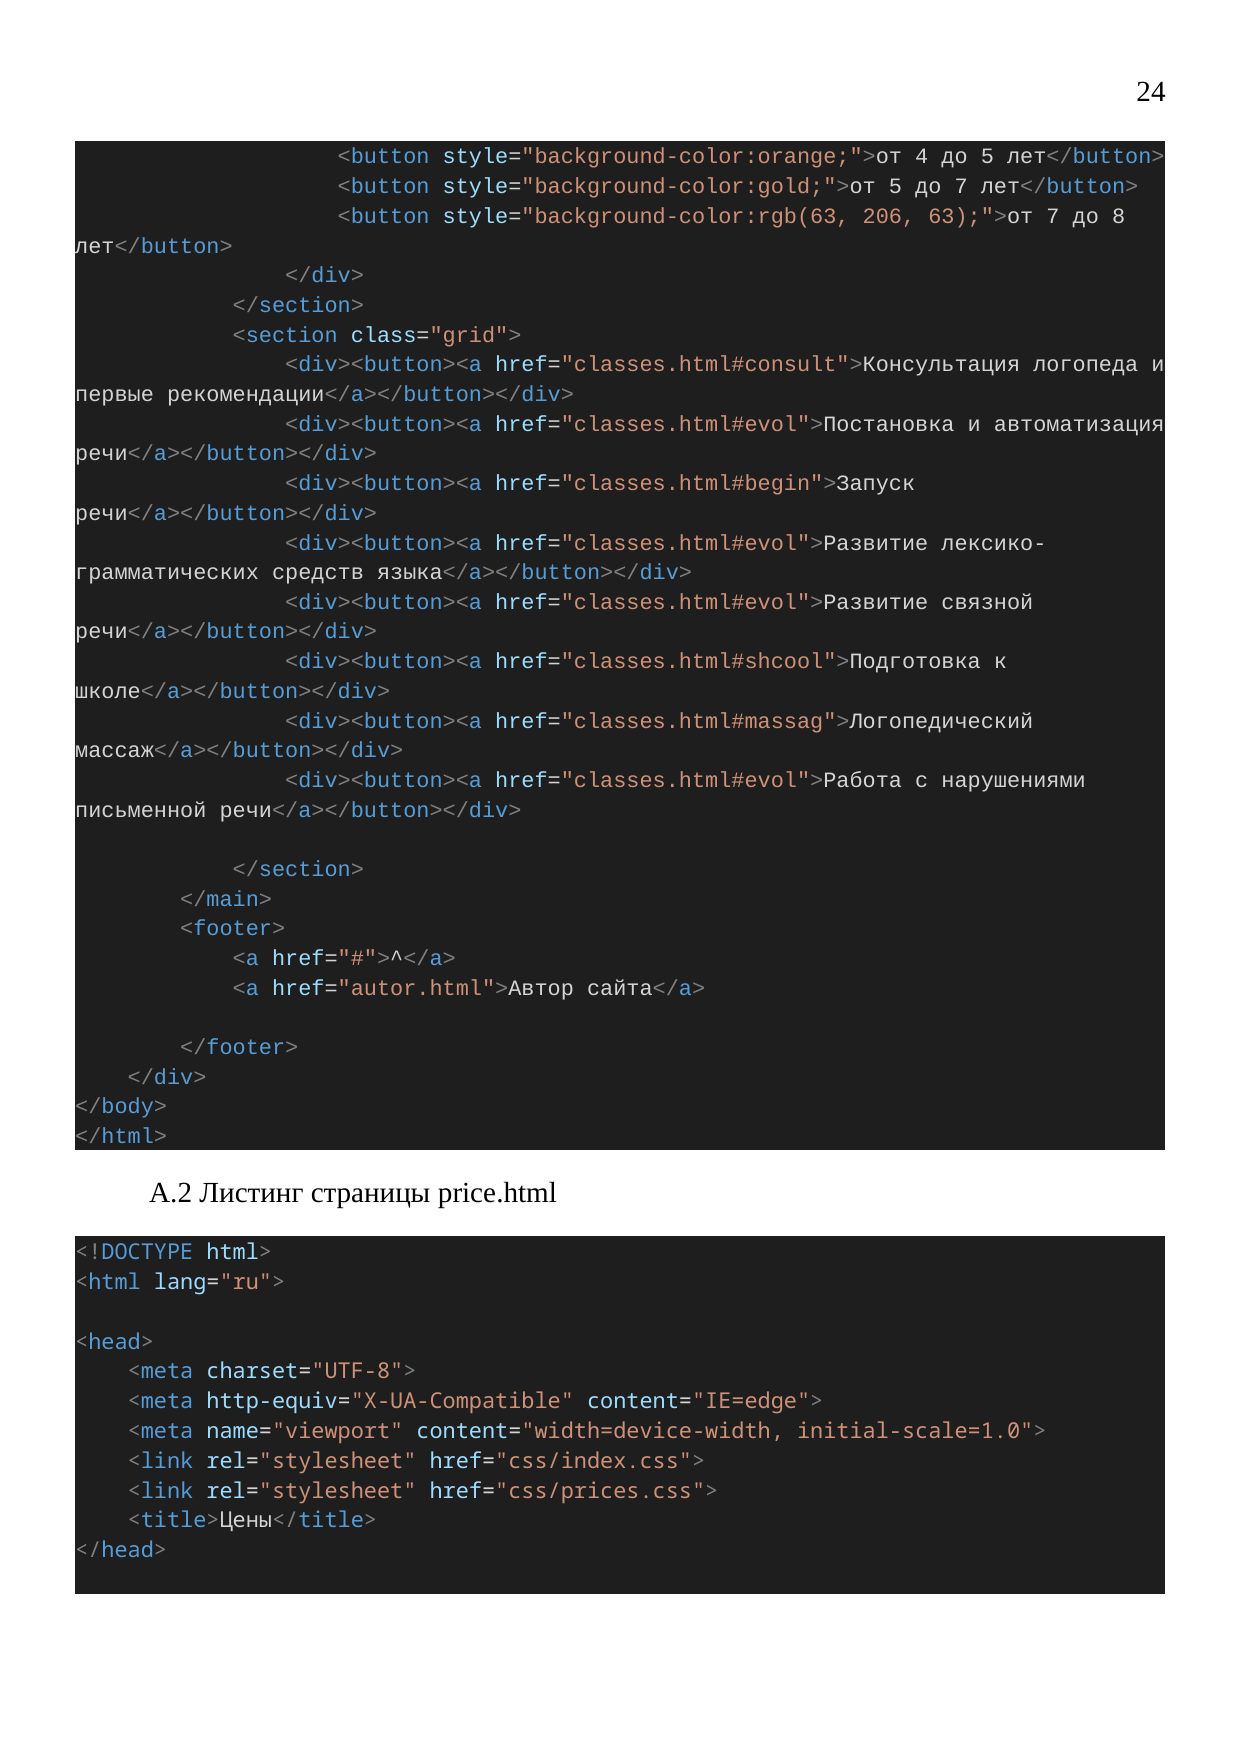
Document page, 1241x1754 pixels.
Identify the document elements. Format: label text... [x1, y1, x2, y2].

text </footer> [75, 1031, 1165, 1061]
text </section> [75, 853, 1165, 883]
text <!DOCTYPE html> [75, 1236, 1165, 1266]
text <section class="grid"> [75, 319, 1165, 349]
text <meta charset="UTF-8"> [75, 1356, 1165, 1385]
text <div><button><a href="classes.html#consult">Консультация логопеда и первые рекомендации</a></button></div> [75, 349, 1165, 408]
text <title>Цены</title> [75, 1504, 1165, 1534]
text <link rel="stylesheet" href="css/index.css"> [75, 1445, 1165, 1475]
text <div><button><a href="classes.html#shcool">Подготовка к школе</a></button></div> [75, 646, 1165, 705]
text </html> [75, 1121, 1165, 1150]
text <a href="#">^</a> [75, 942, 1165, 972]
text <button style="background-color:rgb(63, 206, 63);">от 7 до 8 лет</button> [75, 200, 1165, 259]
text </section> [75, 289, 1165, 319]
text <head> [75, 1326, 1165, 1356]
text <meta name="viewport" content="width=device-width, initial-scale=1.0"> [75, 1415, 1165, 1445]
text <div><button><a href="classes.html#evol">Развитие связной речи</a></button></div> [75, 586, 1165, 646]
text </main> [75, 883, 1165, 913]
text </div> [75, 259, 1165, 289]
text <div><button><a href="classes.html#evol">Развитие лексико-грамматических средств языка</a></button></div> [75, 527, 1165, 586]
text <div><button><a href="classes.html#evol">Работа с нарушениями письменной речи</a></button></div> [75, 764, 1165, 824]
text <div><button><a href="classes.html#begin">Запуск речи</a></button></div> [75, 467, 1165, 527]
text <link rel="stylesheet" href="css/prices.css"> [75, 1475, 1165, 1504]
text <meta http-equiv="X-UA-Compatible" content="IE=edge"> [75, 1385, 1165, 1415]
text <button style="background-color:gold;">от 5 до 7 лет</button> [75, 171, 1165, 200]
text A.2 Листинг страницы price.html [75, 1175, 1165, 1209]
text <a href="autor.html">Автор сайта</a> [75, 972, 1165, 1002]
text <html lang="ru"> [75, 1266, 1165, 1296]
text </div> [75, 1061, 1165, 1091]
text <div><button><a href="classes.html#massag">Логопедический массаж</a></button></div> [75, 705, 1165, 764]
text <button style="background-color:orange;">от 4 до 5 лет</button> [75, 141, 1165, 171]
text <footer> [75, 913, 1165, 942]
text </head> [75, 1534, 1165, 1564]
text <div><button><a href="classes.html#evol">Постановка и автоматизация речи</a></button></div> [75, 408, 1165, 467]
text </body> [75, 1091, 1165, 1121]
